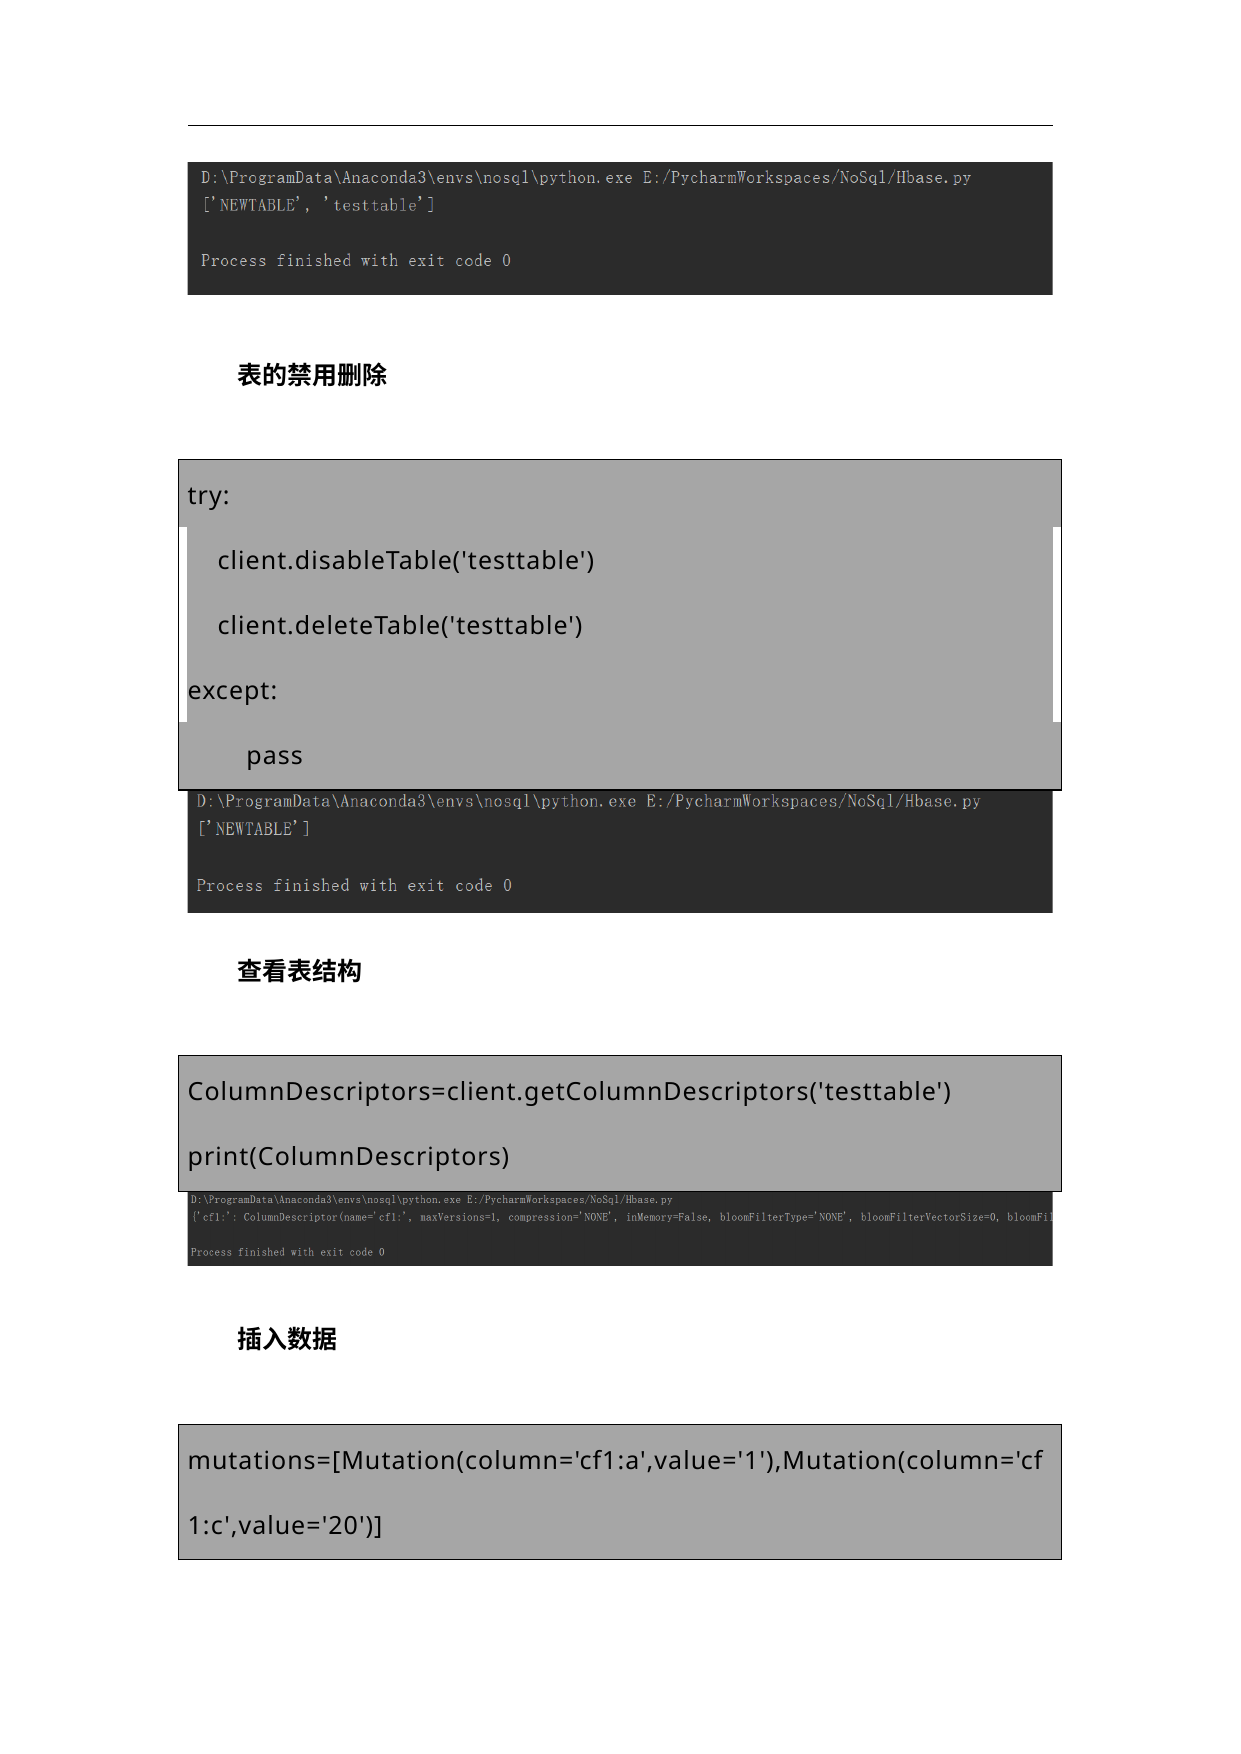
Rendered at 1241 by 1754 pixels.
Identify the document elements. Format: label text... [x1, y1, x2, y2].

text pass [179, 719, 1061, 789]
text except: [187, 657, 1053, 719]
text client.deleteTable('testtable') [187, 592, 1053, 657]
picture [187, 1192, 1053, 1266]
text mutations=[Mutation(column='cf1:a',value='1'),Mutation(column='cf1:c',value='20')] [179, 1425, 1061, 1559]
subtitle 表的禁用删除 [187, 341, 1053, 406]
text print(ColumnDescriptors) [179, 1120, 1061, 1191]
picture [187, 162, 1053, 295]
subtitle 插入数据 [187, 1305, 1053, 1370]
picture [187, 791, 1053, 913]
text client.disableTable('testtable') [187, 527, 1053, 592]
text try: [179, 460, 1061, 527]
subtitle 查看表结构 [187, 937, 1053, 1002]
text ColumnDescriptors=client.getColumnDescriptors('testtable') [179, 1056, 1061, 1120]
